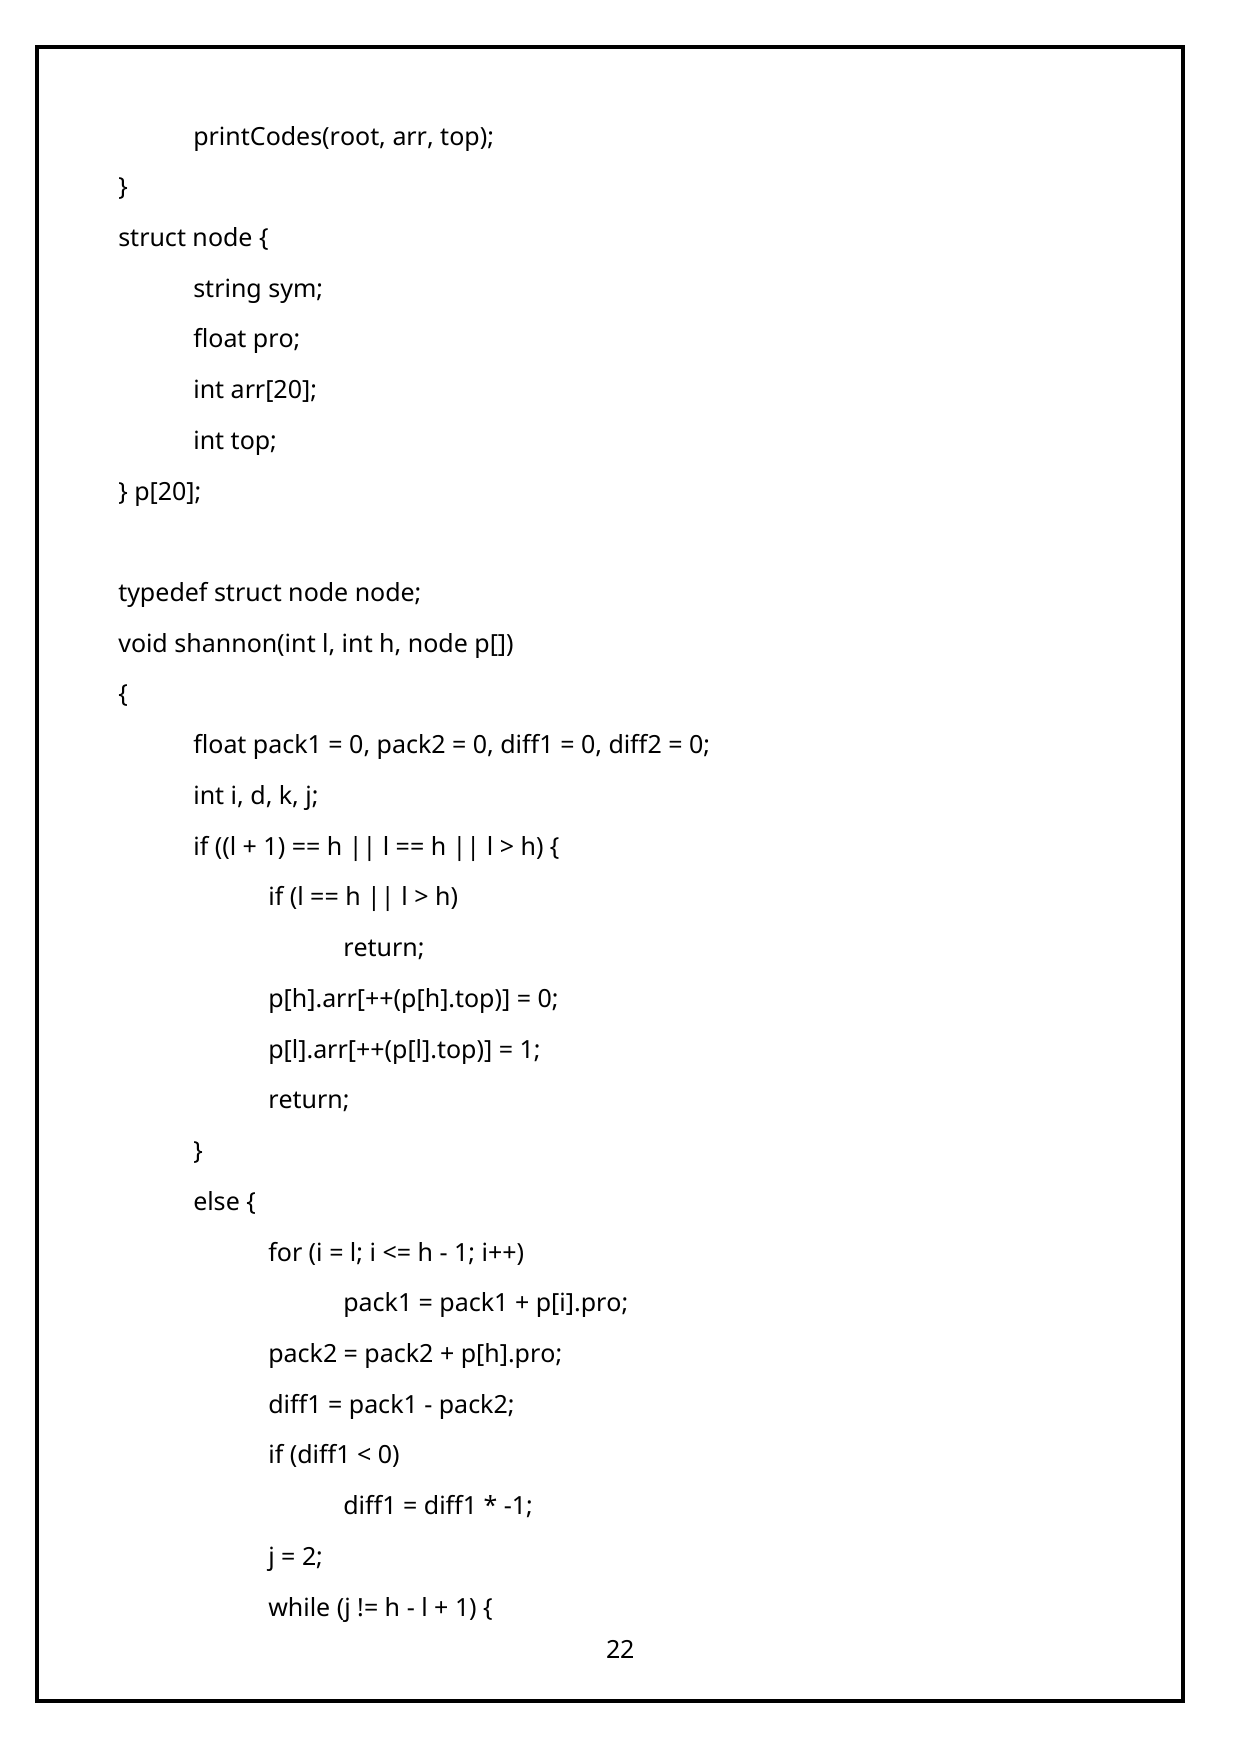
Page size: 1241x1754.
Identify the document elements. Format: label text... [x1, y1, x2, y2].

text pack1 = pack1 + p[i].pro; [118, 1285, 1122, 1319]
text } [118, 169, 1122, 203]
text typedef struct node node; [118, 575, 1122, 609]
text { [118, 676, 1122, 710]
text } p[20]; [118, 473, 1122, 507]
text while (j != h - l + 1) { [118, 1589, 1122, 1623]
text float pack1 = 0, pack2 = 0, diff1 = 0, diff2 = 0; [118, 727, 1122, 761]
text void shannon(int l, int h, node p[]) [118, 625, 1122, 659]
text struct node { [118, 219, 1122, 254]
text if (l == h || l > h) [118, 879, 1122, 913]
text pack2 = pack2 + p[h].pro; [118, 1336, 1122, 1370]
text if ((l + 1) == h || l == h || l > h) { [118, 828, 1122, 862]
text return; [118, 930, 1122, 964]
text j = 2; [118, 1538, 1122, 1573]
text p[h].arr[++(p[h].top)] = 0; [118, 981, 1122, 1014]
text float pro; [118, 321, 1122, 355]
text else { [118, 1183, 1122, 1217]
text int arr[20]; [118, 372, 1122, 406]
text int i, d, k, j; [118, 778, 1122, 812]
text diff1 = diff1 * -1; [118, 1488, 1122, 1522]
text return; [118, 1082, 1122, 1116]
text int top; [118, 422, 1122, 457]
text } [118, 1133, 1122, 1167]
text p[l].arr[++(p[l].top)] = 1; [118, 1031, 1122, 1065]
text for (i = l; i <= h - 1; i++) [118, 1234, 1122, 1268]
text if (diff1 < 0) [118, 1437, 1122, 1471]
text printCodes(root, arr, top); [118, 118, 1122, 152]
text string sym; [118, 270, 1122, 304]
text diff1 = pack1 - pack2; [118, 1386, 1122, 1420]
